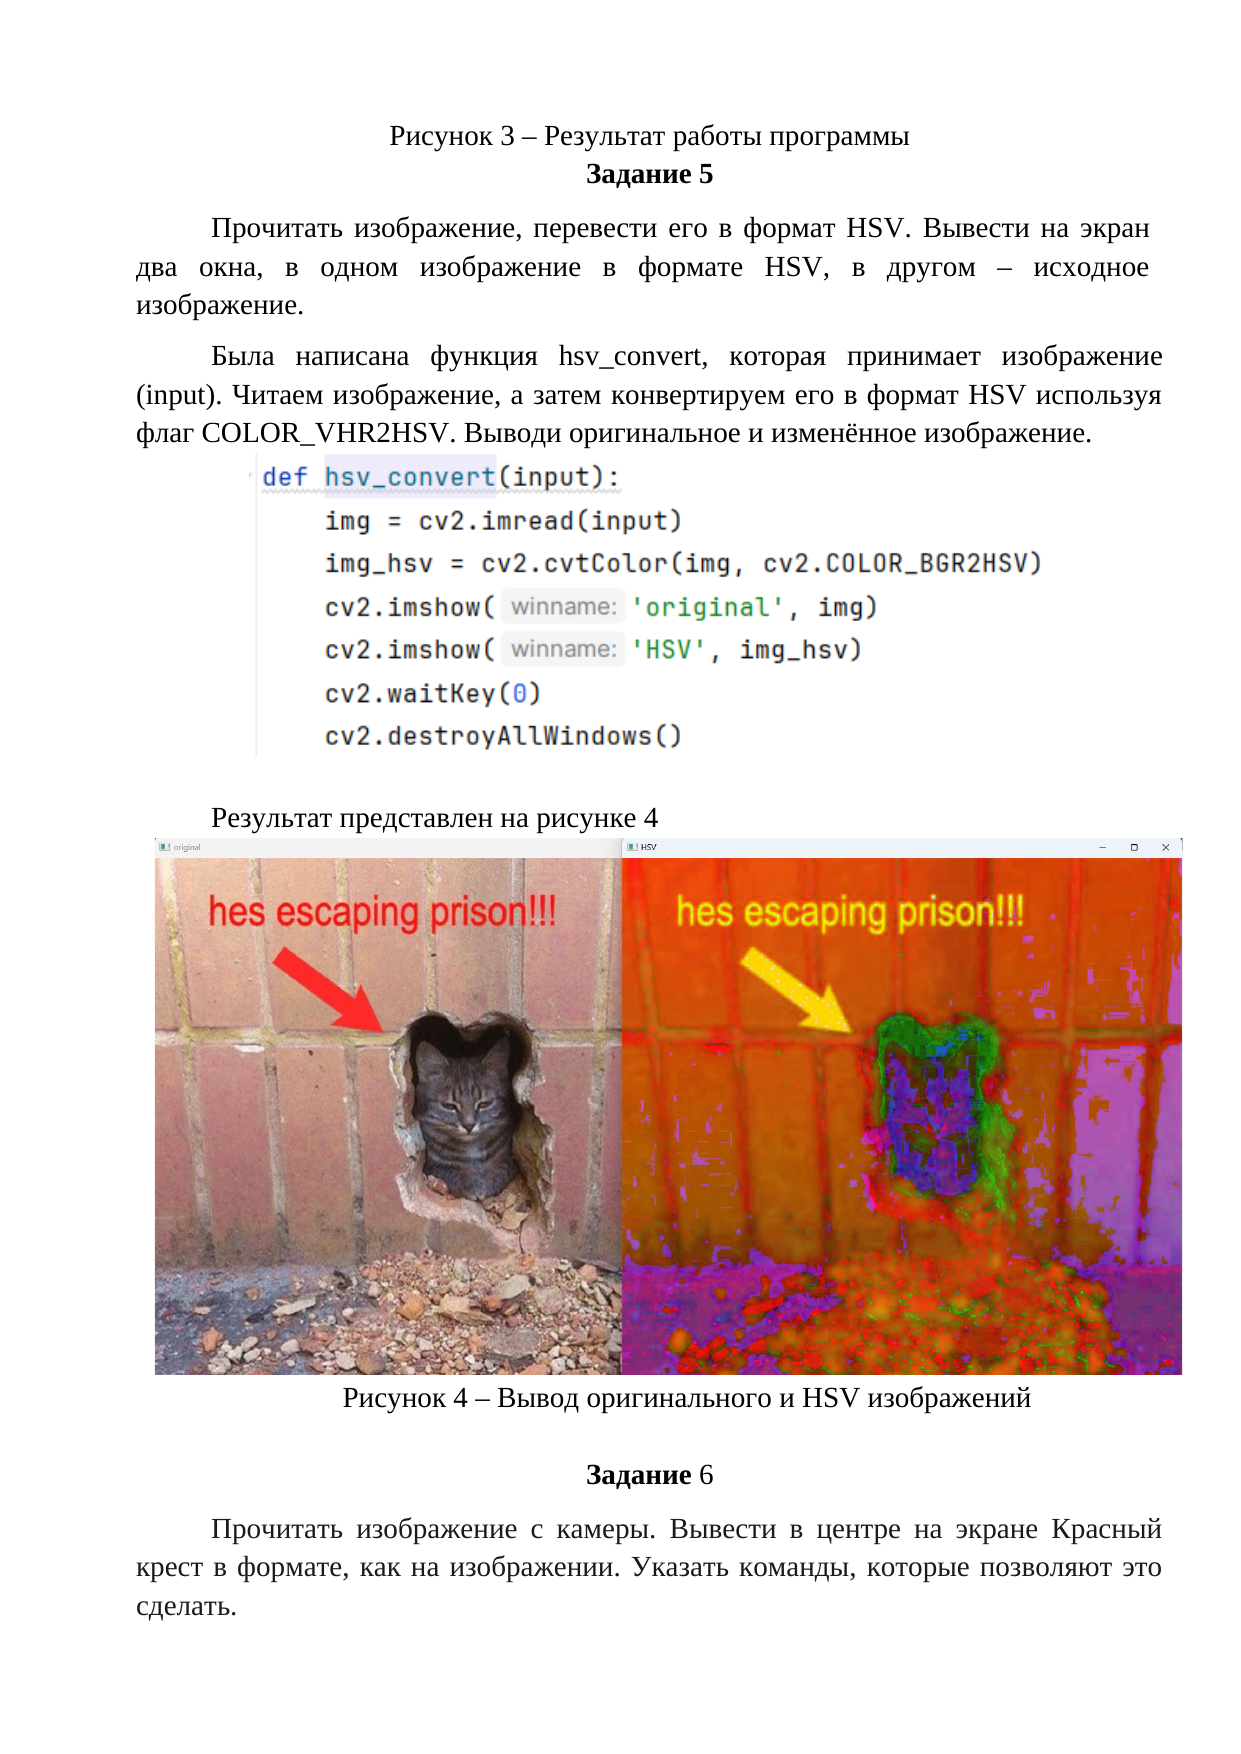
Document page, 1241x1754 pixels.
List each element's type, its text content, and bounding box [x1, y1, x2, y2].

text Прочитать изображение с камеры. Вывести в центре на экране Красный крест в формате, как на изображении. Указать команды, которые позволяют это сделать. [136, 1583, 1163, 1622]
text Рисунок 4 – Вывод оригинального и HSV изображений [136, 1380, 1163, 1414]
text Прочитать изображение, перевести его в формат HSV. Вывести на экран два окна, в одном изображение в формате HSV, в другом – исходное изображение. [136, 282, 1151, 321]
text Была написана функция hsv_convert, которая принимает изображение (input). Читаем изображение, а затем конвертируем его в формат HSV используя флаг COLOR_VHR2HSV. Выводи оригинальное и изменённое изображение. [136, 338, 1163, 449]
picture [154, 838, 1183, 1375]
text Задание 6 [136, 1457, 1163, 1491]
text Прочитать изображение с камеры. Вывести в центре на экране Красный крест в формате, как на изображении. Указать команды, которые позволяют это сделать. [136, 1511, 1163, 1550]
text Задание 5 [136, 157, 1163, 190]
text Прочитать изображение, перевести его в формат HSV. Вывести на экран два окна, в одном изображение в формате HSV, в другом – исходное изображение. [136, 210, 1151, 249]
text Результат представлен на рисунке 4 [136, 800, 1163, 833]
picture [248, 453, 1051, 756]
text Рисунок 3 – Результат работы программы [136, 118, 1163, 152]
